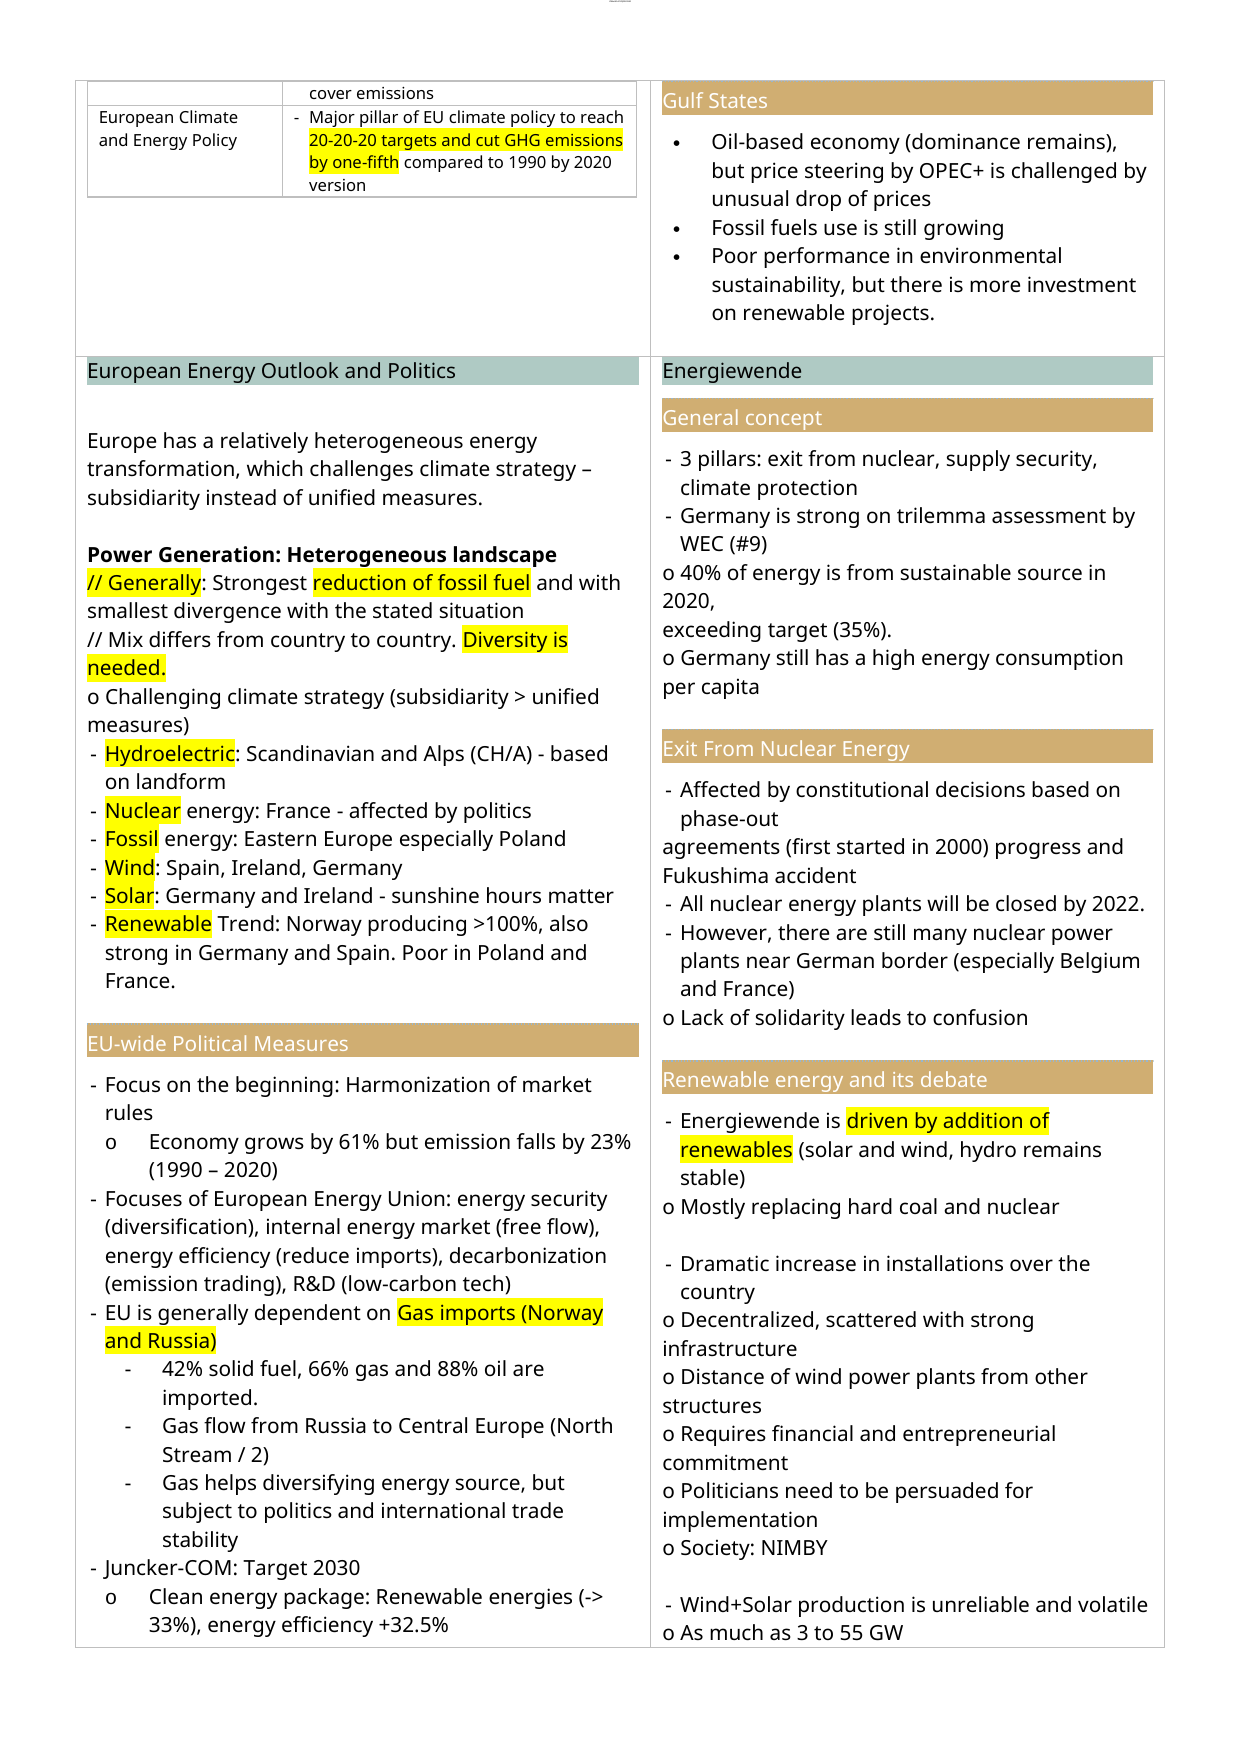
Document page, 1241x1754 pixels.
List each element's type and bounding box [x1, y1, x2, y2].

table_header [76, 81, 650, 356]
table_header [651, 81, 1164, 356]
table_cell [76, 357, 650, 1647]
table_cell [651, 357, 1164, 1647]
